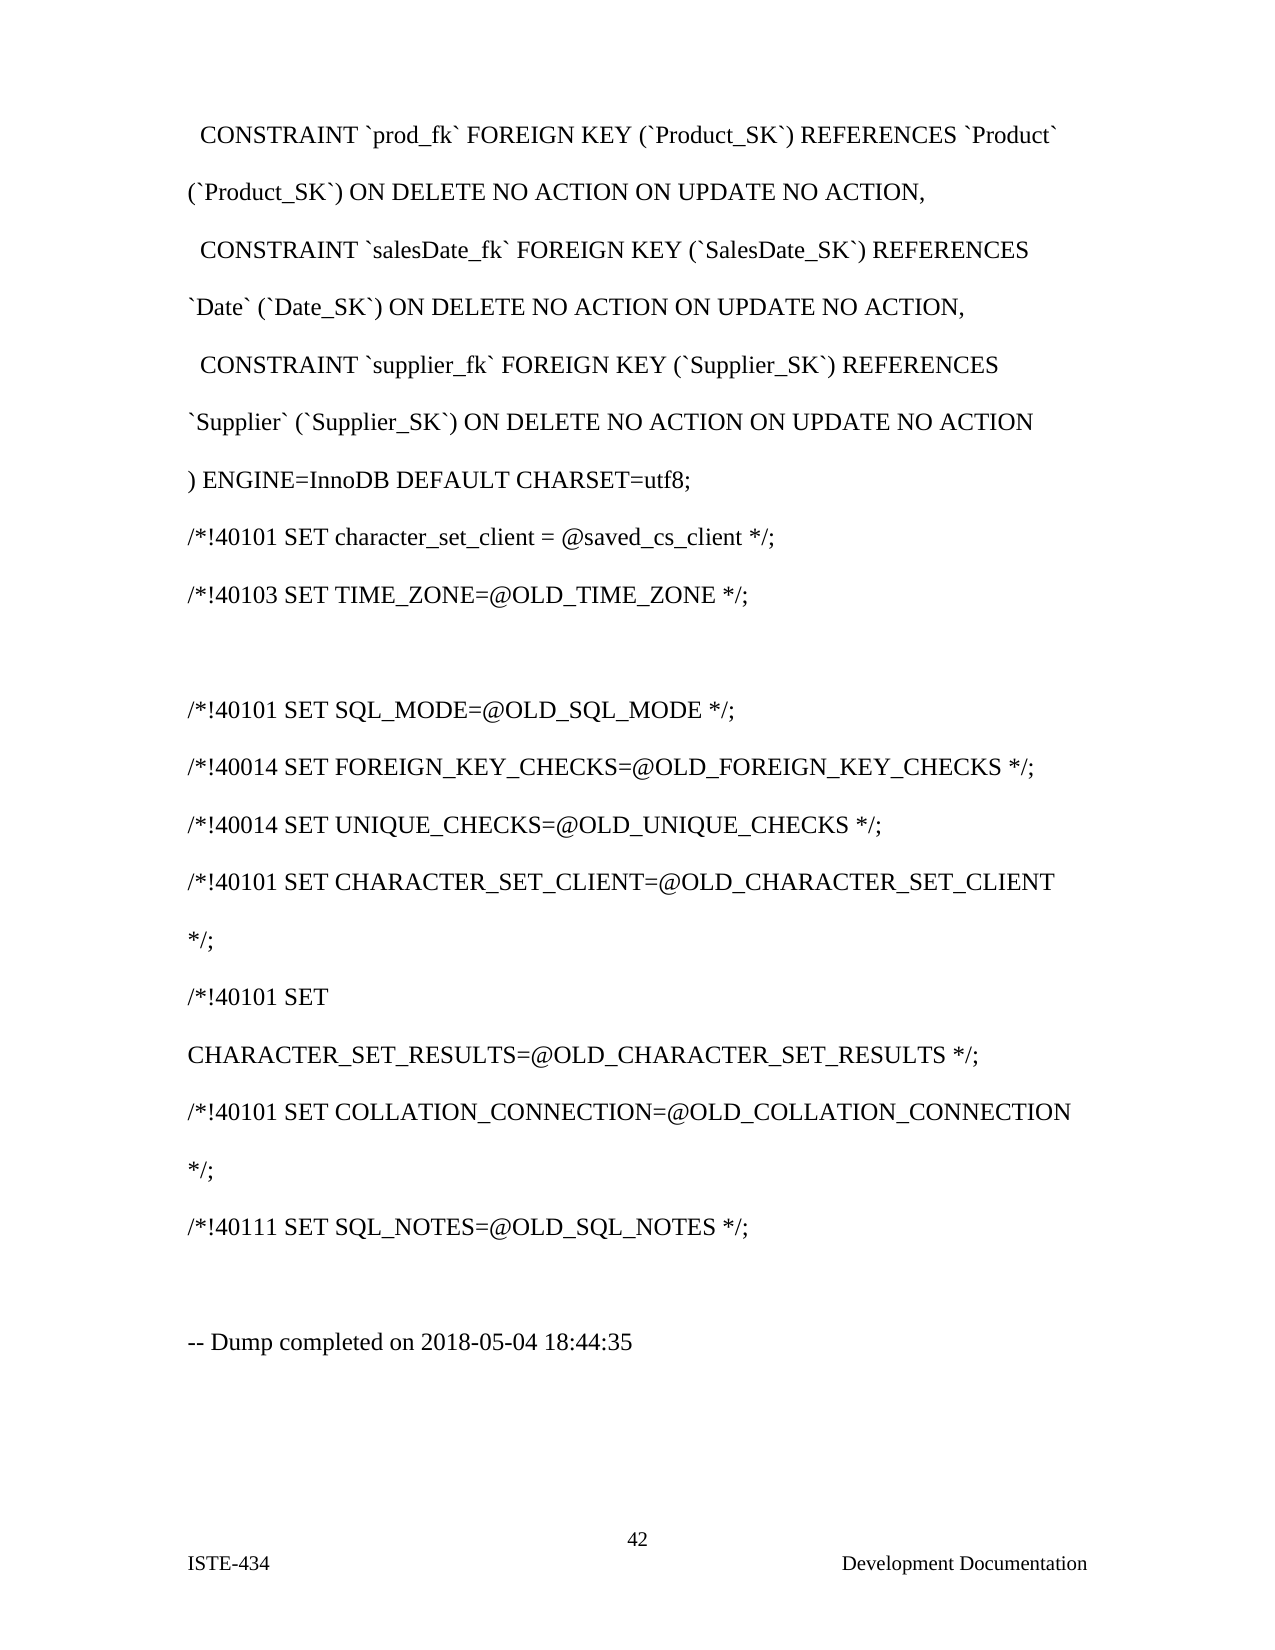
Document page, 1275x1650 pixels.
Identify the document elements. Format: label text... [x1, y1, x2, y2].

subtitle /*!40014 SET FOREIGN_KEY_CHECKS=@OLD_FOREIGN_KEY_CHECKS */; [187, 752, 1087, 781]
subtitle /*!40014 SET UNIQUE_CHECKS=@OLD_UNIQUE_CHECKS */; [187, 810, 1087, 839]
subtitle /*!40111 SET SQL_NOTES=@OLD_SQL_NOTES */; [187, 1212, 1087, 1241]
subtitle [187, 1327, 1087, 1356]
subtitle ) ENGINE=InnoDB DEFAULT CHARSET=utf8; [187, 465, 1087, 494]
subtitle CONSTRAINT `salesDate_fk` FOREIGN KEY (`SalesDate_SK`) REFERENCES `Date` (`Date_SK`) ON DELETE NO ACTION ON UPDATE NO ACTION, [187, 235, 1087, 321]
subtitle /*!40101 SET CHARACTER_SET_RESULTS=@OLD_CHARACTER_SET_RESULTS */; [187, 982, 1087, 1069]
subtitle /*!40101 SET COLLATION_CONNECTION=@OLD_COLLATION_CONNECTION */; [187, 1097, 1087, 1184]
subtitle /*!40103 SET TIME_ZONE=@OLD_TIME_ZONE */; [187, 580, 1087, 609]
subtitle CONSTRAINT `supplier_fk` FOREIGN KEY (`Supplier_SK`) REFERENCES `Supplier` (`Supplier_SK`) ON DELETE NO ACTION ON UPDATE NO ACTION [187, 350, 1087, 436]
subtitle /*!40101 SET character_set_client = @saved_cs_client */; [187, 522, 1087, 551]
subtitle CONSTRAINT `prod_fk` FOREIGN KEY (`Product_SK`) REFERENCES `Product` (`Product_SK`) ON DELETE NO ACTION ON UPDATE NO ACTION, [187, 120, 1087, 206]
subtitle /*!40101 SET CHARACTER_SET_CLIENT=@OLD_CHARACTER_SET_CLIENT */; [187, 867, 1087, 954]
subtitle /*!40101 SET SQL_MODE=@OLD_SQL_MODE */; [187, 695, 1087, 724]
